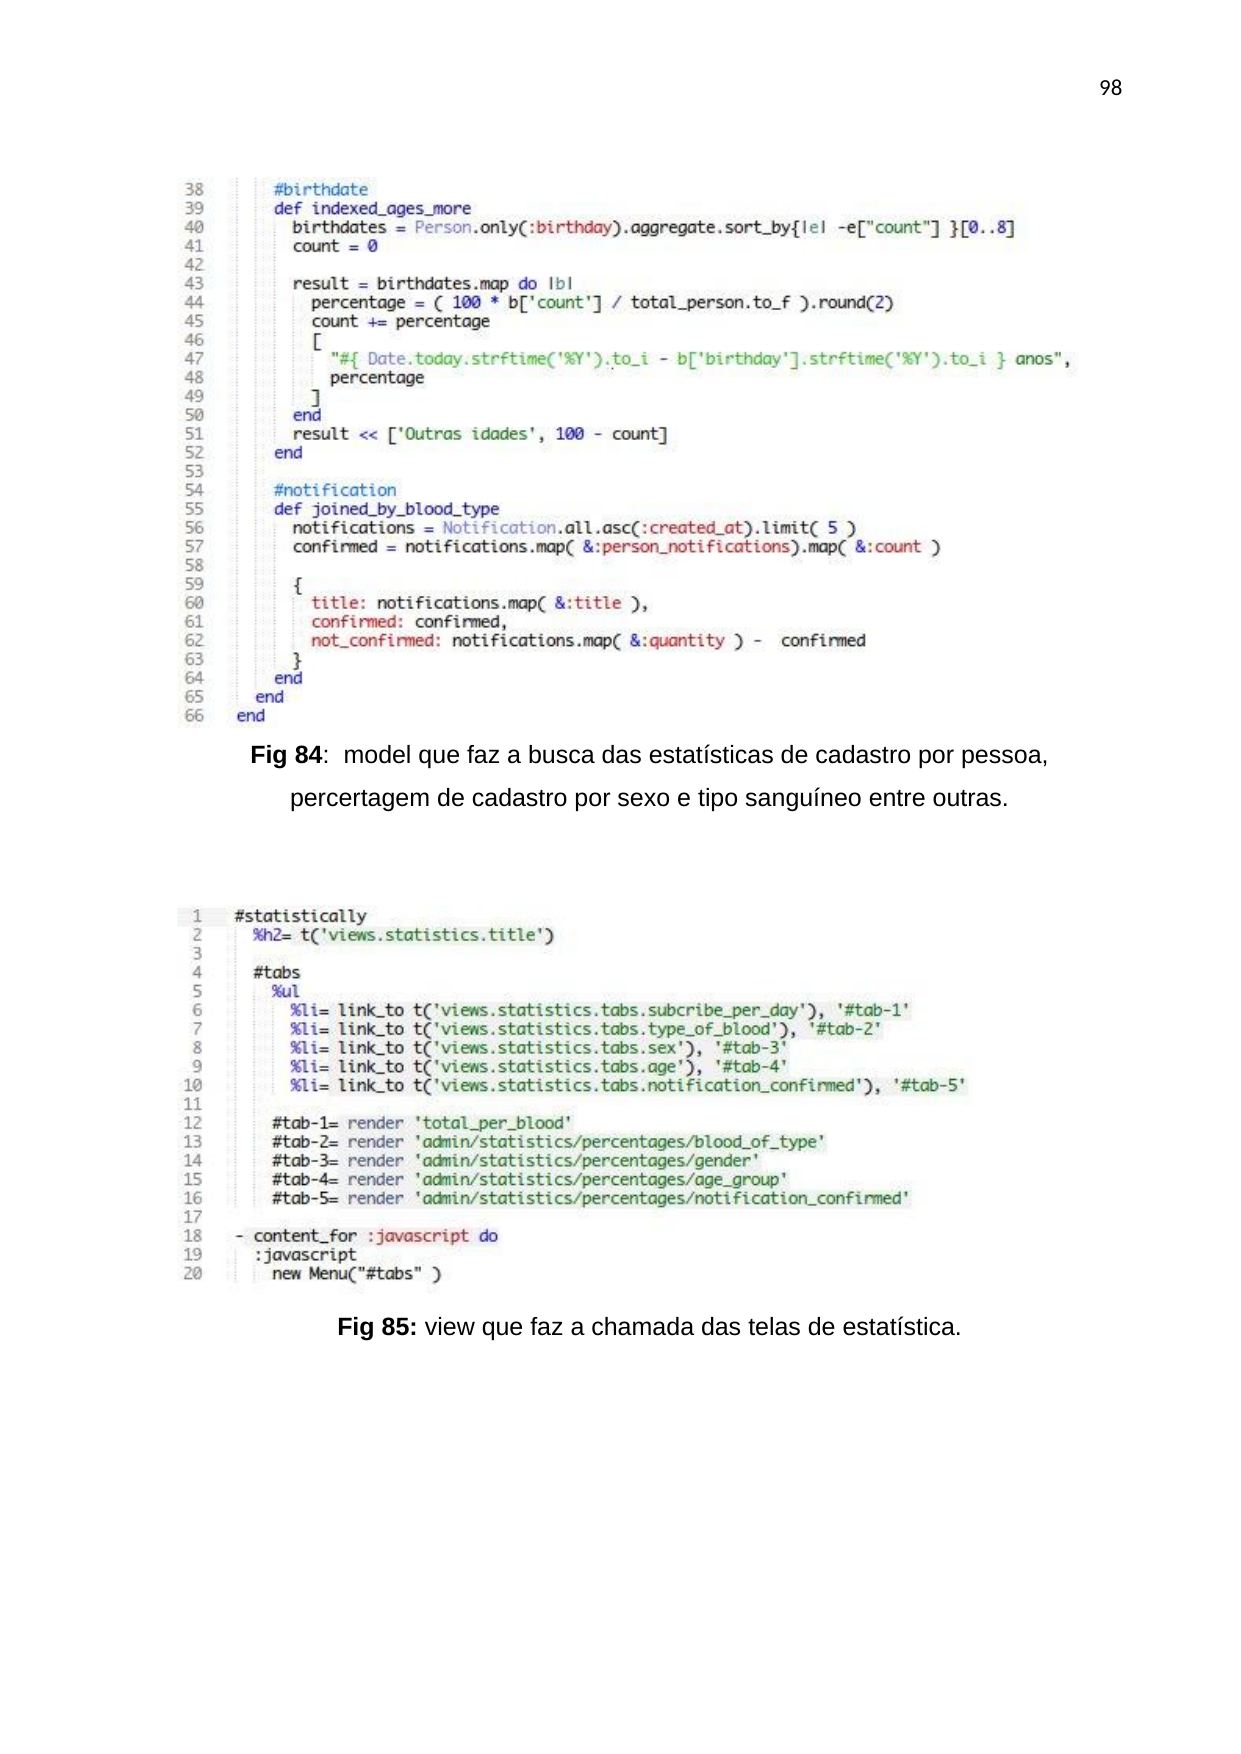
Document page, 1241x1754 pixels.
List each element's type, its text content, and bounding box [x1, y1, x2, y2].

picture [177, 905, 973, 1300]
picture [177, 177, 1085, 728]
text Fig 84: model que faz a busca das estatísticas de cadastro por pessoa, percertagem de cadastro por sexo e tipo sanguíneo entre outras. [177, 740, 1122, 812]
text Fig 85: view que faz a chamada das telas de estatística. [177, 1312, 1122, 1341]
